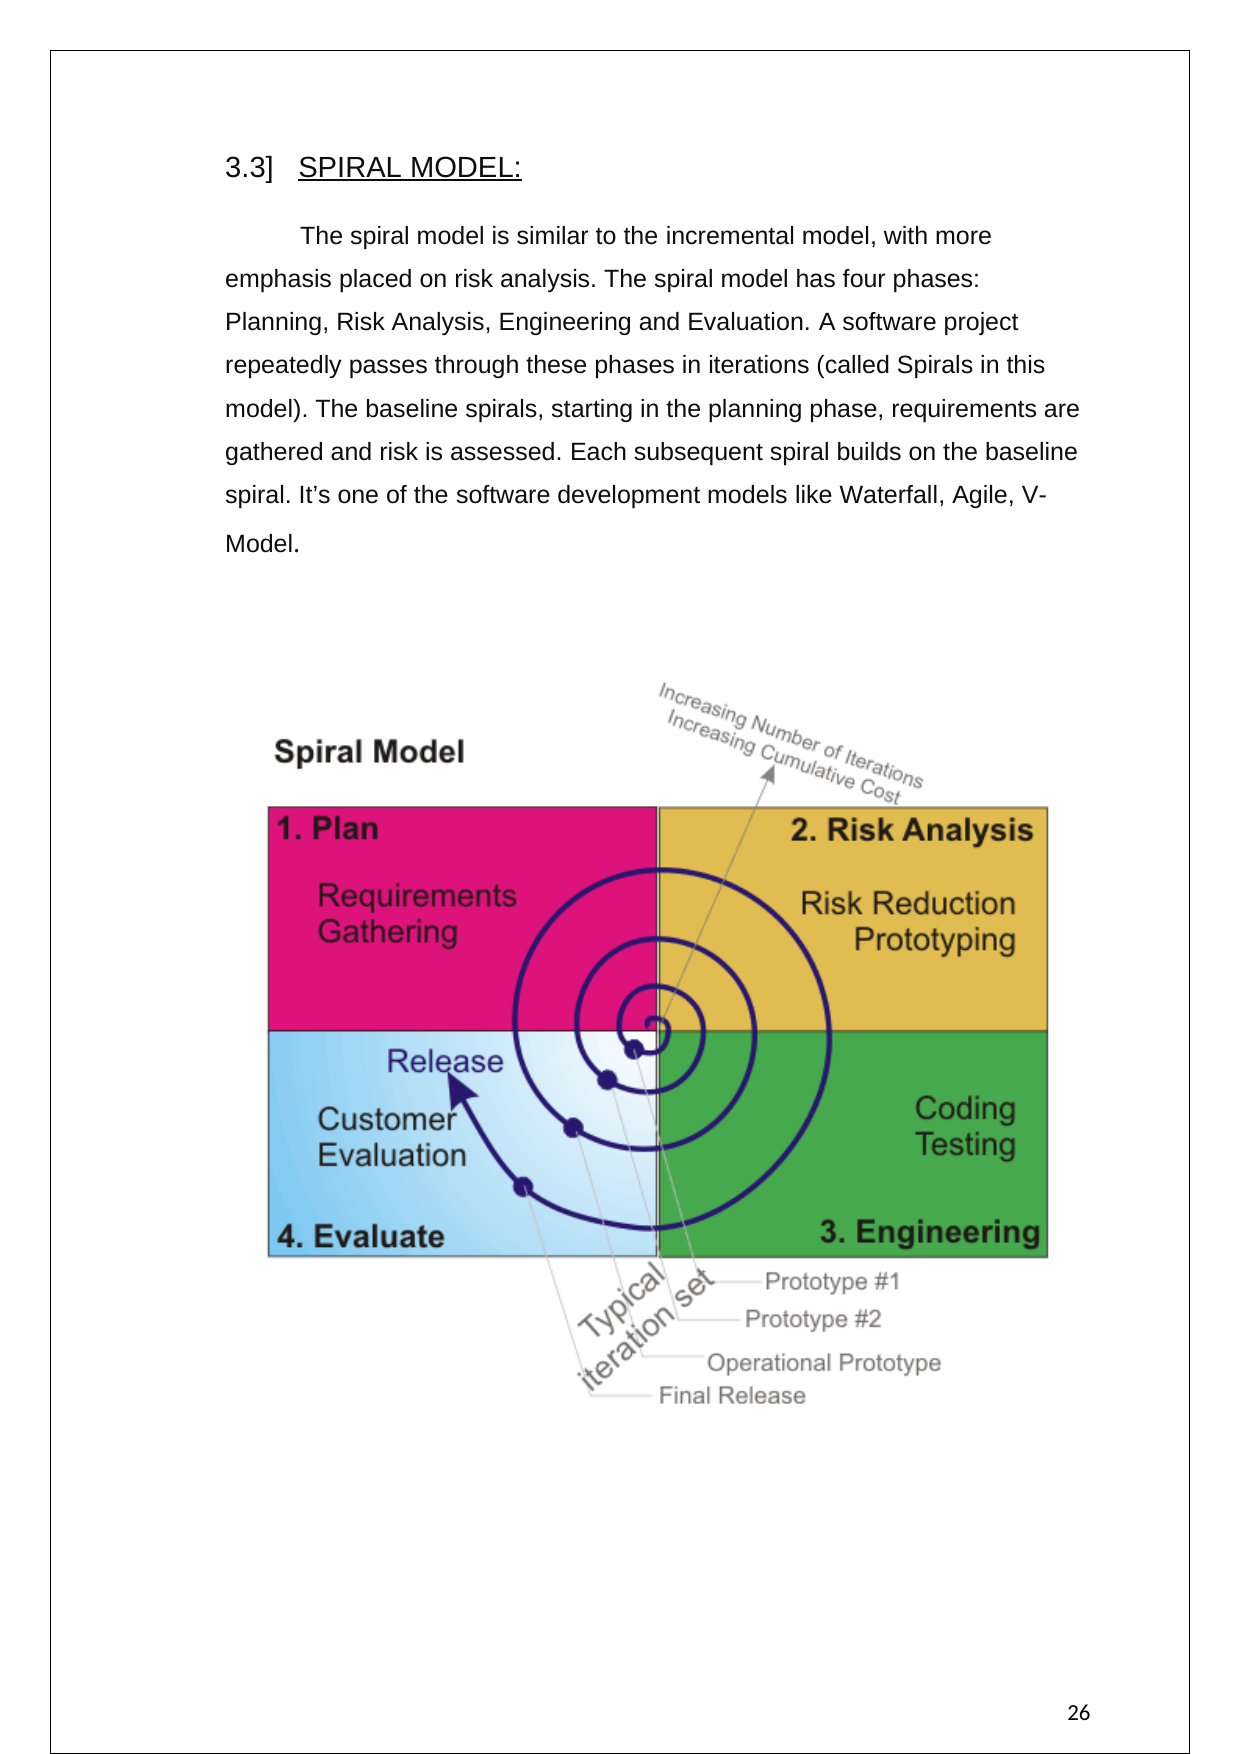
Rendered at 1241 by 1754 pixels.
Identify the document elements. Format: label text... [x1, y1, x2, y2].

text 3.3] SPIRAL MODEL: [225, 150, 1090, 183]
picture [251, 669, 1064, 1418]
text The spiral model is similar to the incremental model, with more emphasis placed on risk analysis. The spiral model has four phases: Planning, Risk Analysis, Engineering and Evaluation. A software project repeatedly passes through these phases in iterations (called Spirals in this model). The baseline spirals, starting in the planning phase, requirements are gathered and risk is assessed. Each subsequent spiral builds on the baseline spiral. It’s one of the software development models like Waterfall, Agile, V-Model. [225, 221, 1090, 560]
